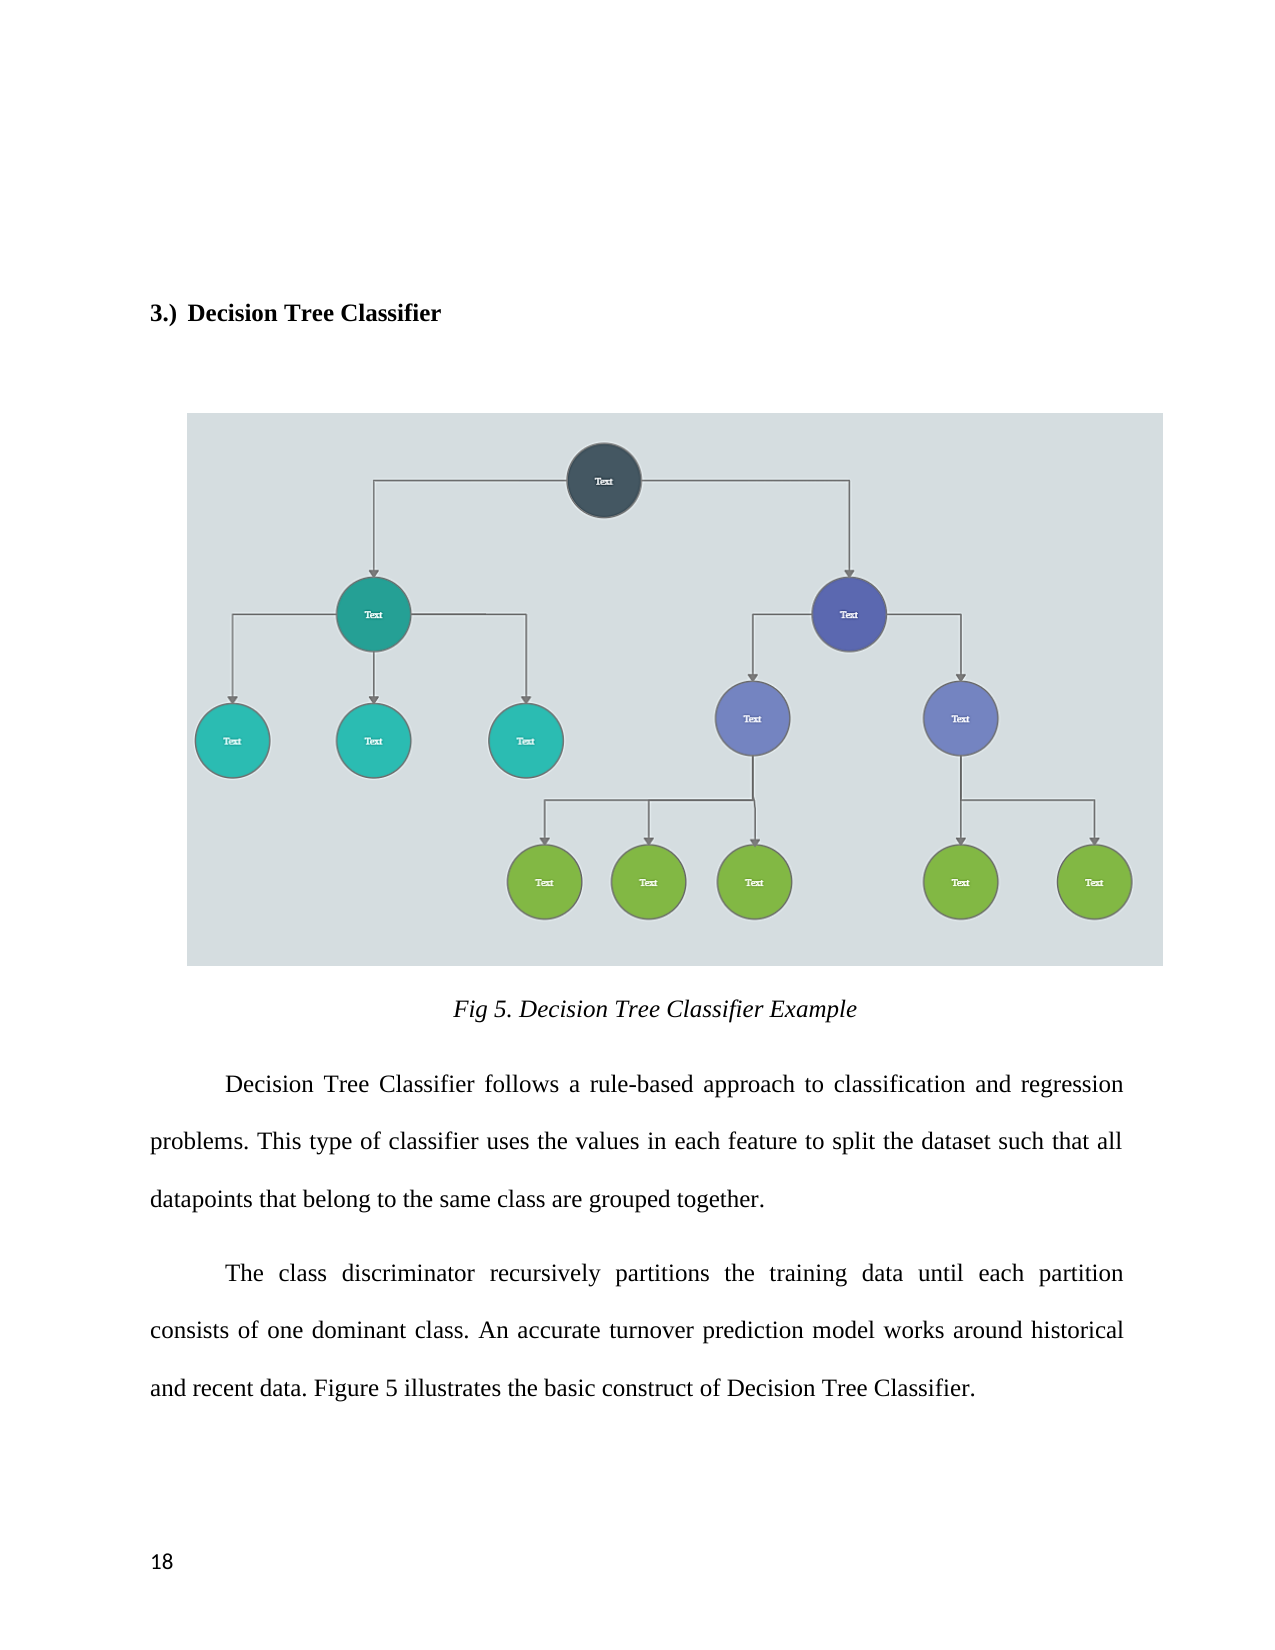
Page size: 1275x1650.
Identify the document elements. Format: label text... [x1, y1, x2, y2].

text Decision Tree Classifier follows a rule-based approach to classification and regression problems. This type of classifier uses the values in each feature to split the dataset such that all datapoints that belong to the same class are grouped together. [150, 1069, 1125, 1212]
text The class discriminator recursively partitions the training data until each partition consists of one dominant class. An accurate turnover prediction model works around historical and recent data. Figure 5 illustrates the basic construct of Decision Tree Classifier. [150, 1258, 1125, 1402]
picture [187, 413, 1163, 966]
list Fig 5. Decision Tree Classifier Example [187, 994, 1125, 1023]
list Decision Tree Classifier [150, 298, 1125, 327]
